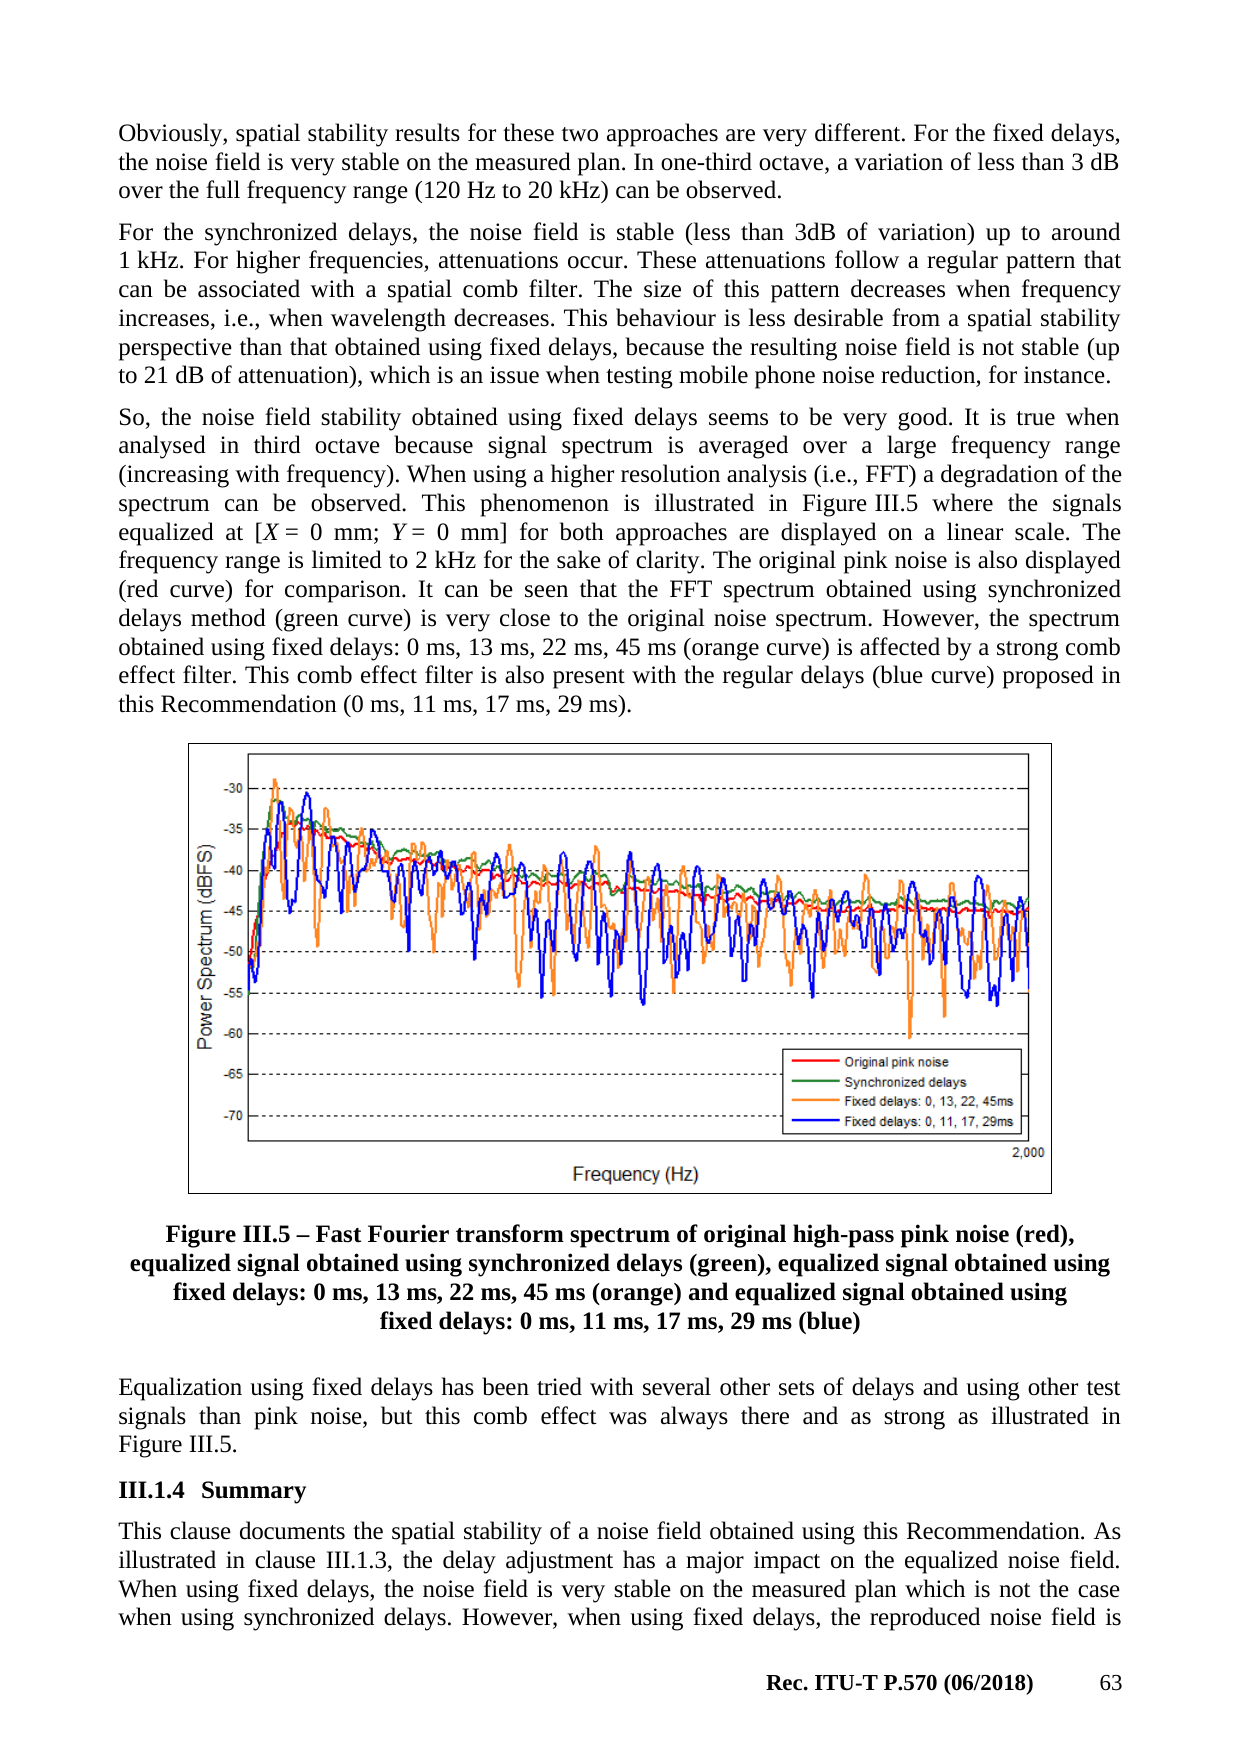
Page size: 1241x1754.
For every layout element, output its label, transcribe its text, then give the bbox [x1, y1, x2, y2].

text So, the noise field stability obtained using fixed delays seems to be very good. It is true when analysed in third octave because signal spectrum is averaged over a large frequency range (increasing with frequency). When using a higher resolution analysis (i.e., FFT) a degradation of the spectrum can be observed. This phenomenon is illustrated in Figure III.5 where the signals equalized at [X = 0 mm; Y = 0 mm] for both approaches are displayed on a linear scale. The frequency range is limited to 2 kHz for the sake of clarity. The original pink noise is also displayed (red curve) for comparison. It can be seen that the FFT spectrum obtained using synchronized delays method (green curve) is very close to the original noise spectrum. However, the spectrum obtained using fixed delays: 0 ms, 13 ms, 22 ms, 45 ms (orange curve) is affected by a strong comb effect filter. This comb effect filter is also present with the regular delays (blue curve) proposed in this Recommendation (0 ms, 11 ms, 17 ms, 29 ms). [118, 402, 1122, 718]
subtitle III.1.4 Summary [118, 1475, 1122, 1504]
title Obviously, spatial stability results for these two approaches are very different. For the fixed delays, the noise field is very stable on the measured plan. In one-third octave, a variation of less than 3 dB over the full frequency range (120 Hz to 20 kHz) can be observed. [118, 118, 1122, 204]
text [118, 1516, 1122, 1631]
text For the synchronized delays, the noise field is stable (less than 3dB of variation) up to around 1 kHz. For higher frequencies, attenuations occur. These attenuations follow a regular pattern that can be associated with a spatial comb filter. The size of this pattern decreases when frequency increases, i.e., when wavelength decreases. This behaviour is less desirable from a spatial stability perspective than that obtained using fixed delays, because the resulting noise field is not stable (up to 21 dB of attenuation), which is an issue when testing mobile phone noise reduction, for instance. [118, 217, 1122, 389]
title Equalization using fixed delays has been tried with several other sets of delays and using other test signals than pink noise, but this comb effect was always there and as strong as illustrated in Figure III.5. [118, 1372, 1122, 1458]
picture [189, 744, 1051, 1193]
title Figure III.5 – Fast Fourier transform spectrum of original high-pass pink noise (red), equalized signal obtained using synchronized delays (green), equalized signal obtained using fixed delays: 0 ms, 13 ms, 22 ms, 45 ms (orange) and equalized signal obtained using fixed delays: 0 ms, 11 ms, 17 ms, 29 ms (blue) [118, 1219, 1122, 1334]
